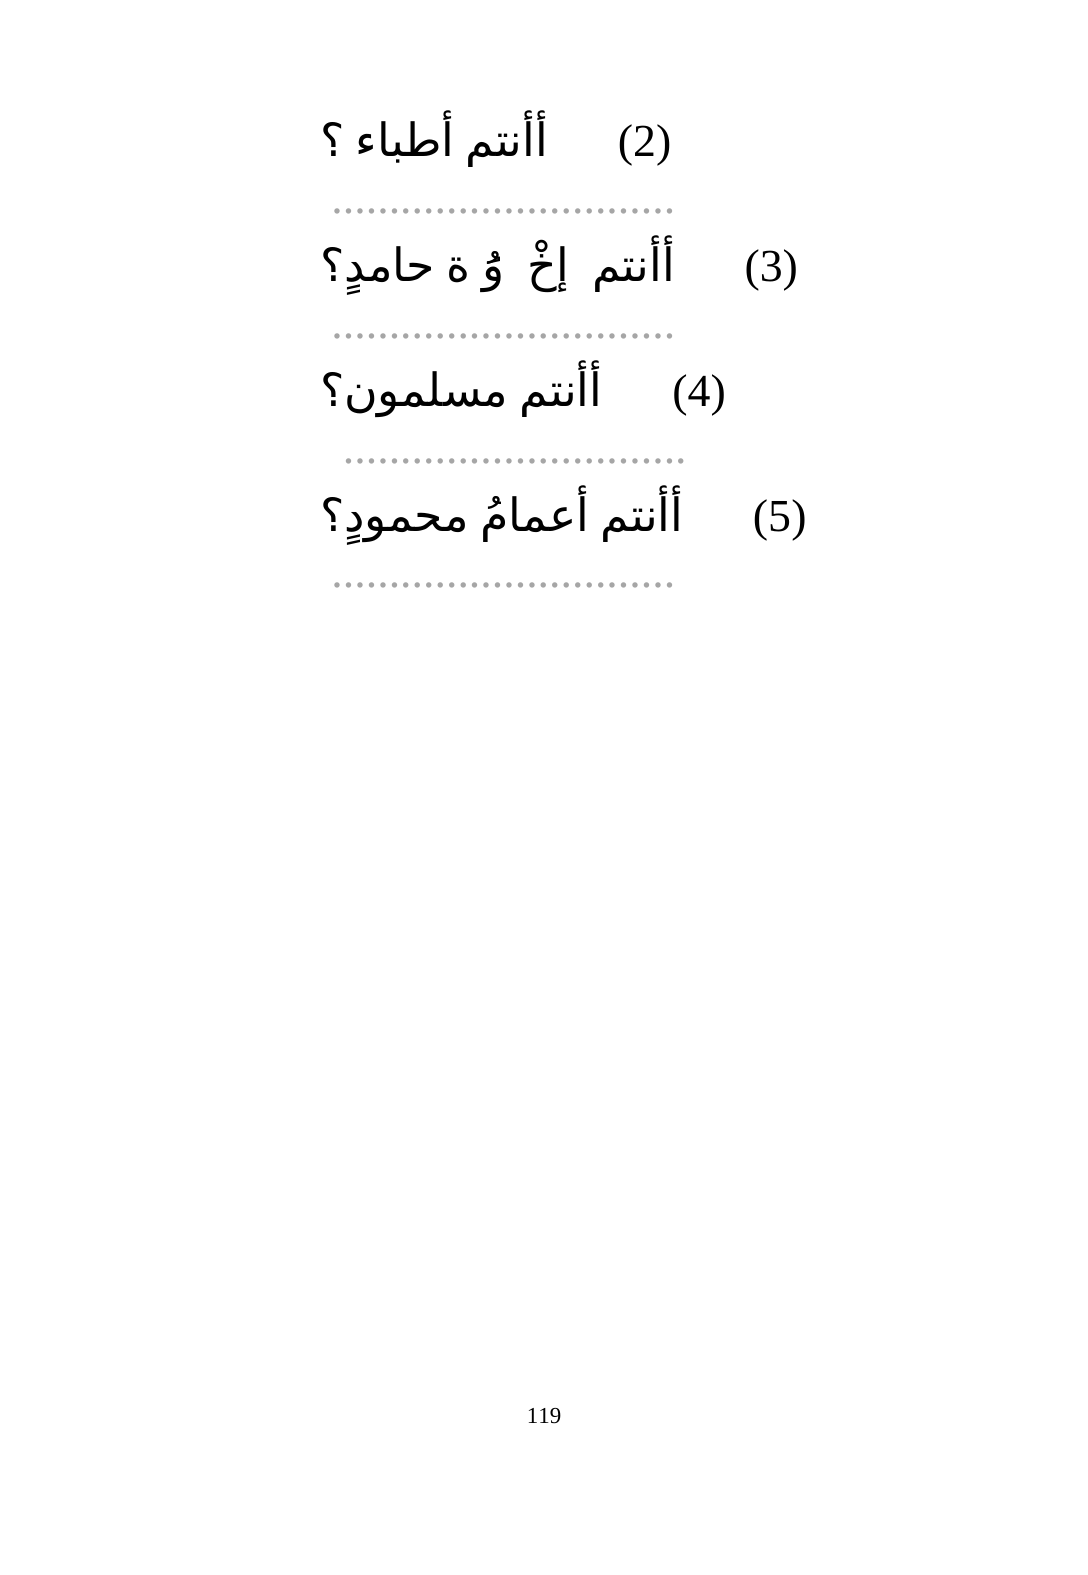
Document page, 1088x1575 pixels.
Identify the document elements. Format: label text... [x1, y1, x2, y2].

list أأنتم مسلمون؟ .............................. [308, 363, 938, 473]
list أأنتم أعمامُ محمودٍ؟ .............................. [308, 488, 938, 598]
list أأنتم أطباء ؟ .............................. [308, 114, 938, 224]
list أأنتم إخْ وَُ ة حامدٍ؟ .............................. [308, 239, 938, 348]
